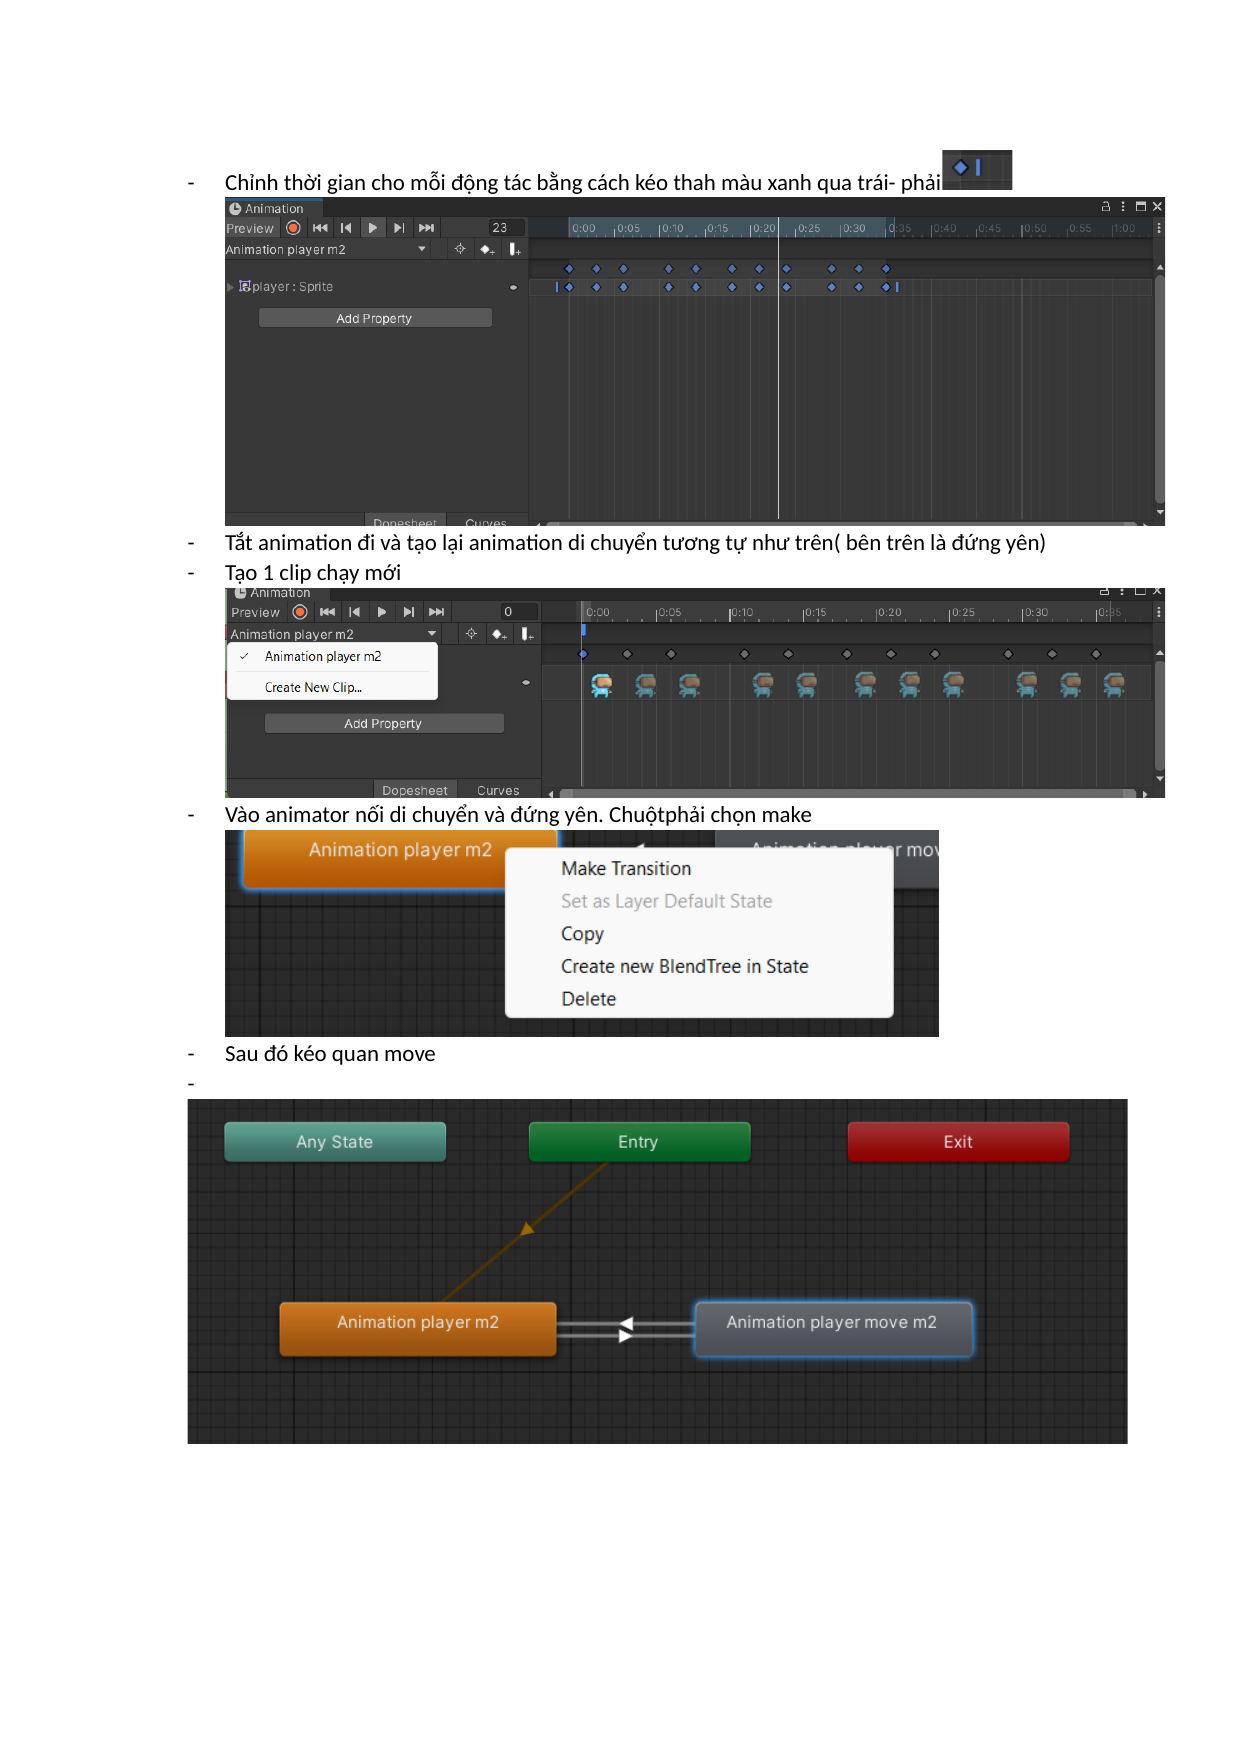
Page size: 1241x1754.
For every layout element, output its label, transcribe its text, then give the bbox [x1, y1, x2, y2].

picture [225, 197, 1166, 526]
picture [225, 588, 1166, 798]
picture [187, 1099, 1128, 1444]
list Sau đó kéo quan move [187, 1039, 1090, 1067]
picture [942, 150, 1013, 190]
picture [225, 830, 939, 1037]
list Tắt animation đi và tạo lại animation di chuyển tương tự như trên( bên trên là đứng yên) [187, 528, 1090, 556]
